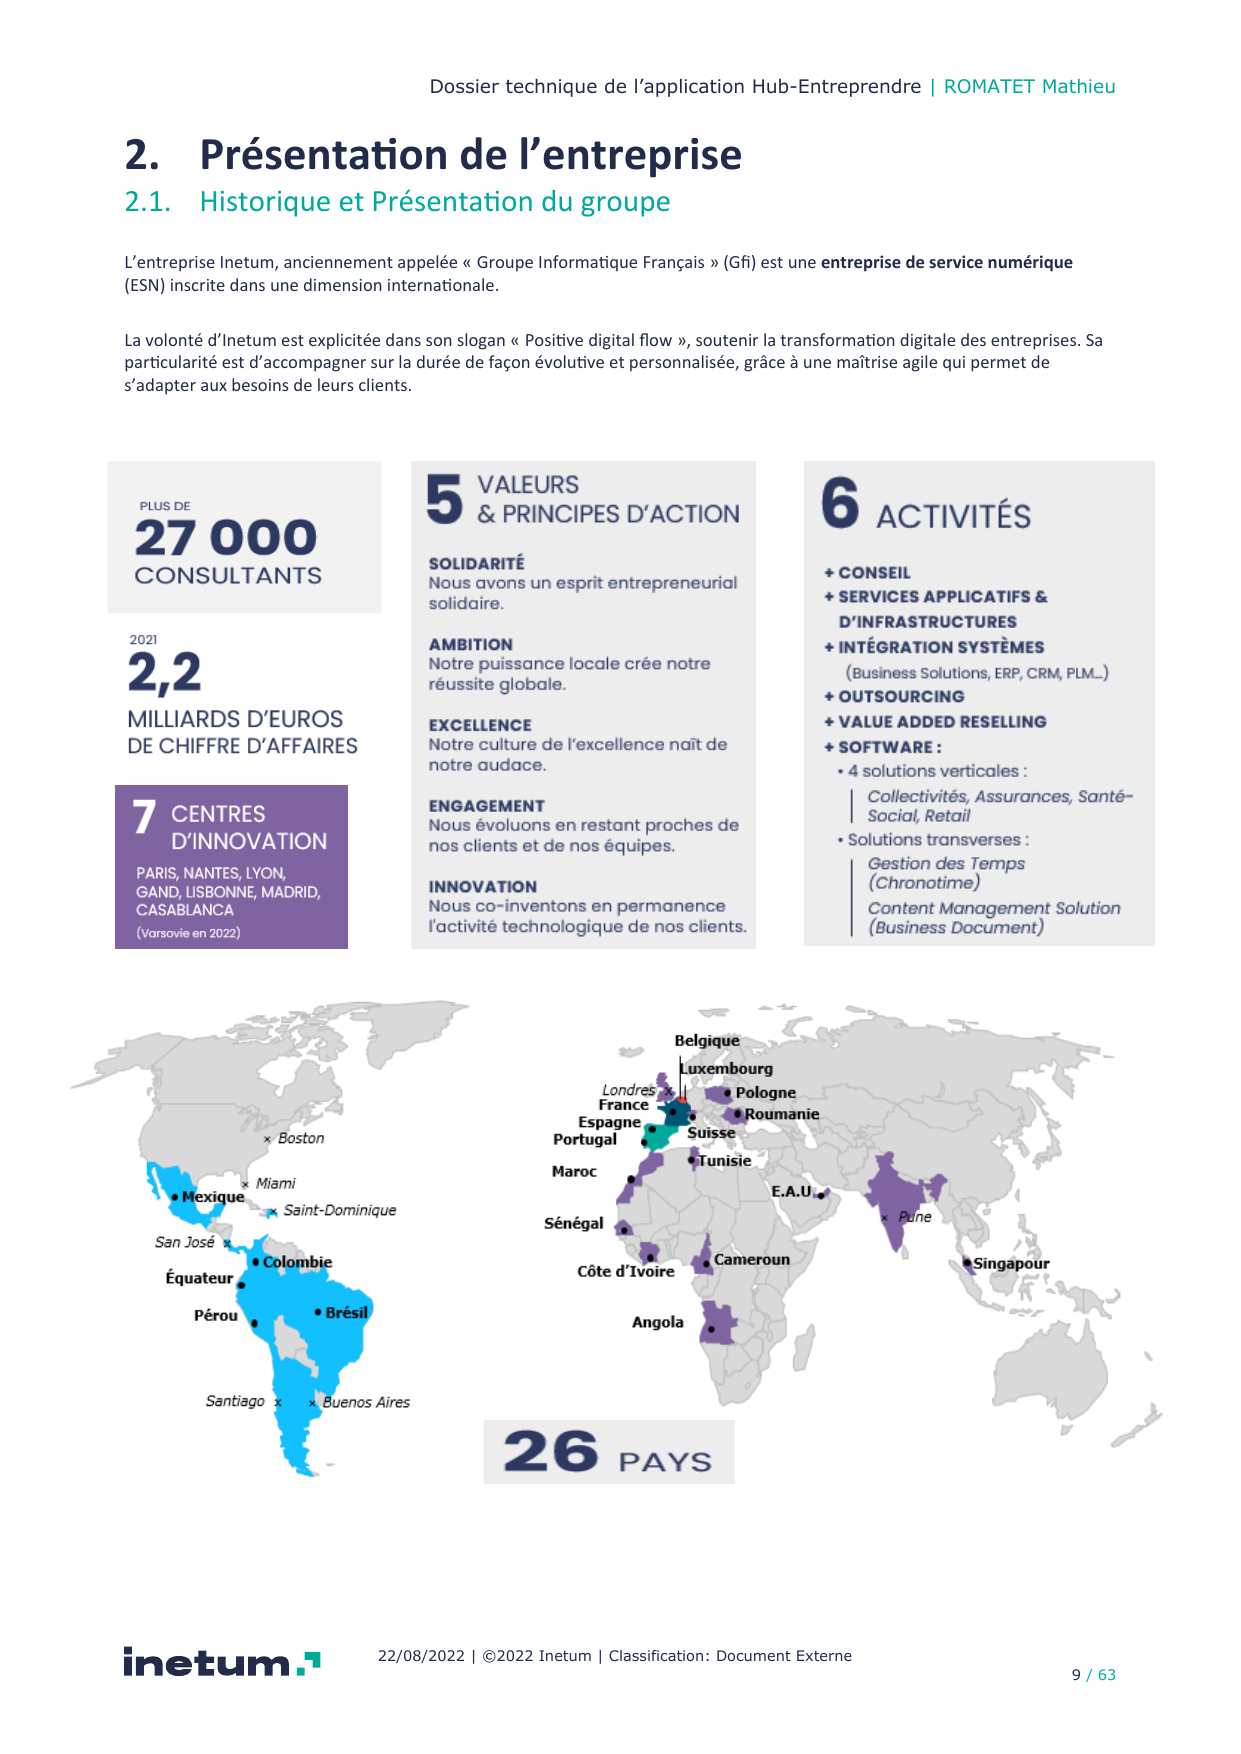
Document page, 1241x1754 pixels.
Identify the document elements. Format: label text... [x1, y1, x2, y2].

picture [61, 982, 1173, 1482]
text La volonté d’Inetum est explicitée dans son slogan « Positive digital flow », soutenir la transformation digitale des entreprises. Sa particularité est d’accompagner sur la durée de façon évolutive et personnalisée, grâce à une maîtrise agile qui permet de s’adapter aux besoins de leurs clients. [124, 328, 1116, 396]
text L’entreprise Inetum, anciennement appelée « Groupe Informatique Français » (Gfi) est une entreprise de service numérique (ESN) inscrite dans une dimension internationale. [124, 251, 1116, 296]
picture [409, 461, 755, 945]
subtitle Historique et Présentation du groupe [124, 181, 1116, 219]
picture [106, 461, 381, 611]
picture [104, 617, 377, 774]
picture [802, 461, 1155, 942]
subtitle Présentation de l’entreprise [124, 124, 1116, 181]
picture [113, 785, 348, 948]
